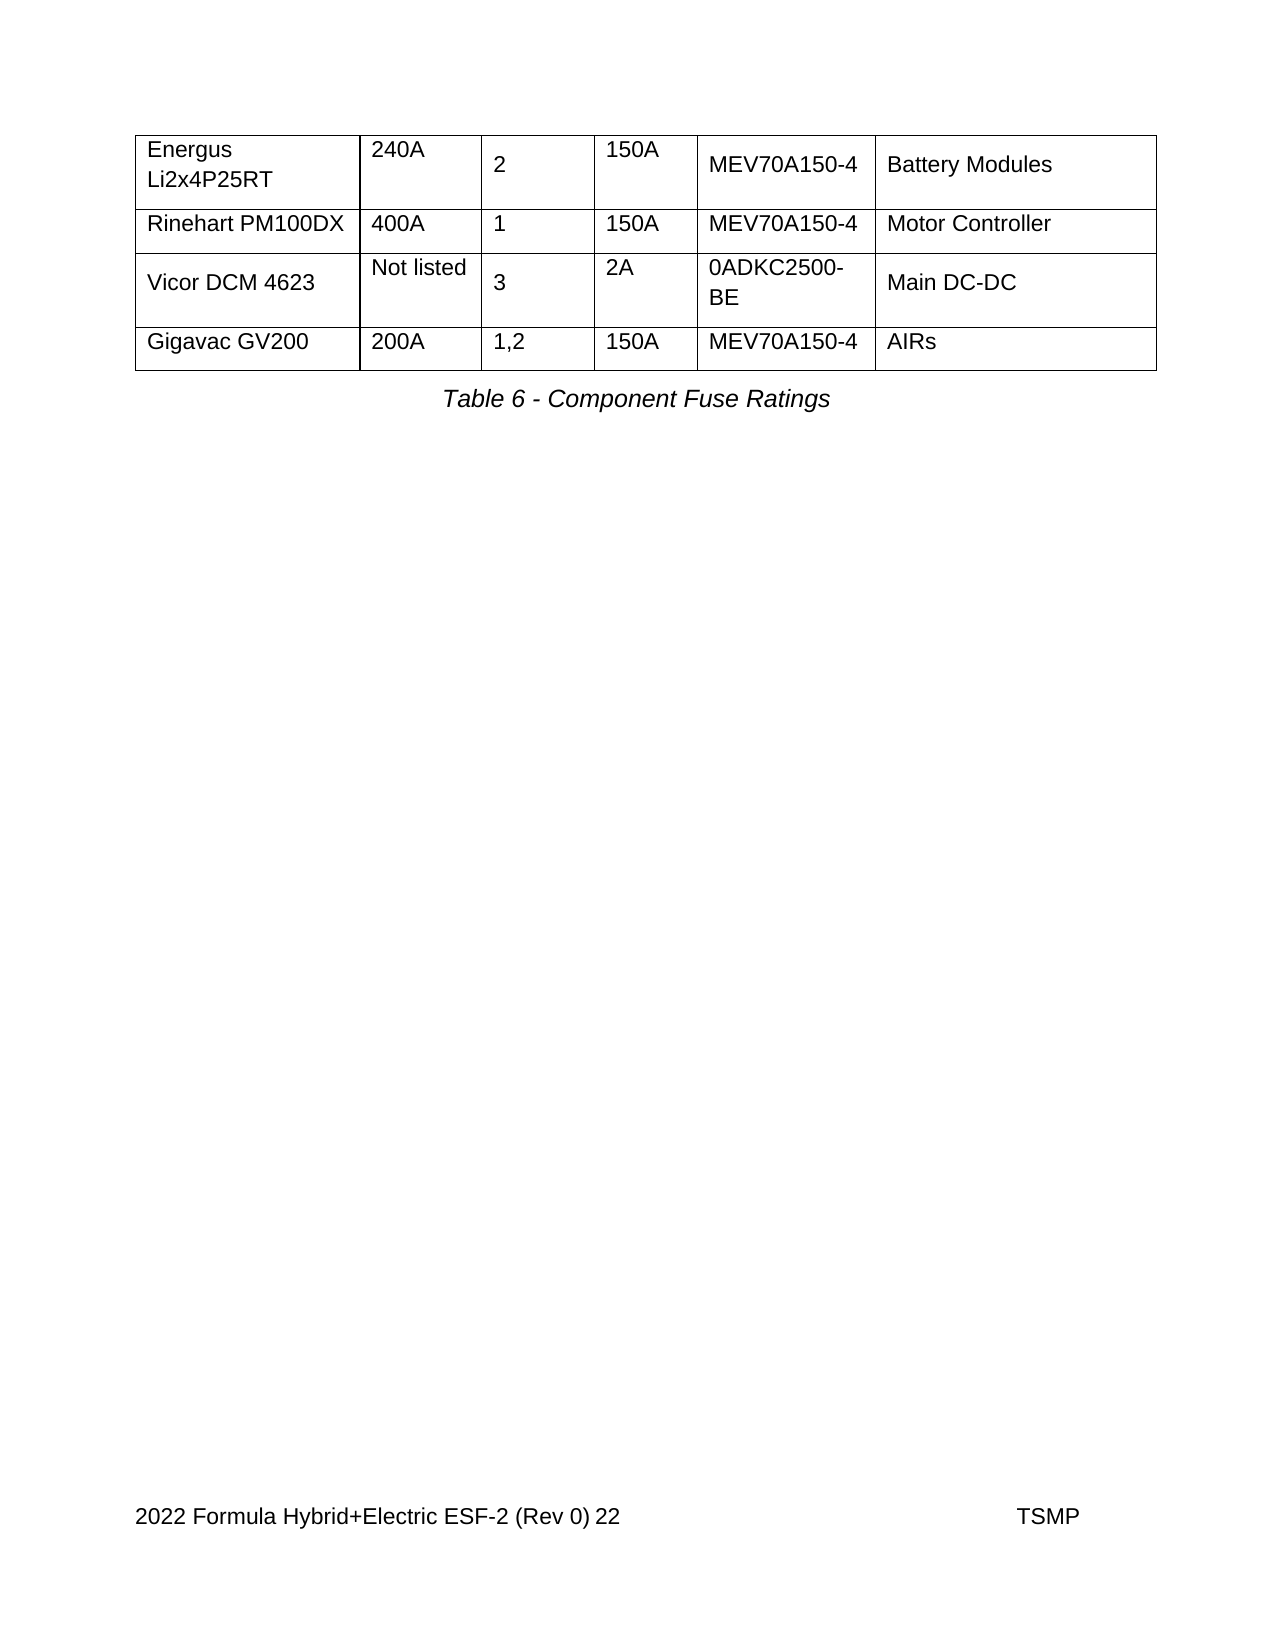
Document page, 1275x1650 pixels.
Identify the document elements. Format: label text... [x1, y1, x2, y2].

table_cell 0ADKC2500-BE [698, 254, 875, 327]
table_cell 200A [361, 328, 481, 370]
table_cell MEV70A150-4 [698, 136, 875, 209]
table_cell Rinehart PM100DX [136, 210, 359, 253]
table_cell Gigavac GV200 [136, 328, 359, 370]
table_cell 400A [361, 210, 481, 253]
table_cell Motor Controller [876, 210, 1156, 253]
table_cell 150A [595, 328, 697, 370]
table_cell Vicor DCM 4623 [136, 254, 359, 327]
table_cell 3 [482, 254, 594, 327]
table_cell Main DC-DC [876, 254, 1156, 327]
table_cell Not listed [361, 254, 481, 327]
table_cell 240A [361, 136, 481, 209]
table_cell 2A [595, 254, 697, 327]
table_cell 2 [482, 136, 594, 209]
table_cell Battery Modules [876, 136, 1156, 209]
table_cell MEV70A150-4 [698, 328, 875, 370]
table_cell Energus Li2x4P25RT [136, 136, 359, 209]
text Table 6 - Component Fuse Ratings [135, 384, 1140, 413]
table_cell 150A [595, 136, 697, 209]
table_cell AIRs [876, 328, 1156, 370]
table_cell MEV70A150-4 [698, 210, 875, 253]
table_cell 1,2 [482, 328, 594, 370]
table_cell 150A [595, 210, 697, 253]
table_cell 1 [482, 210, 594, 253]
